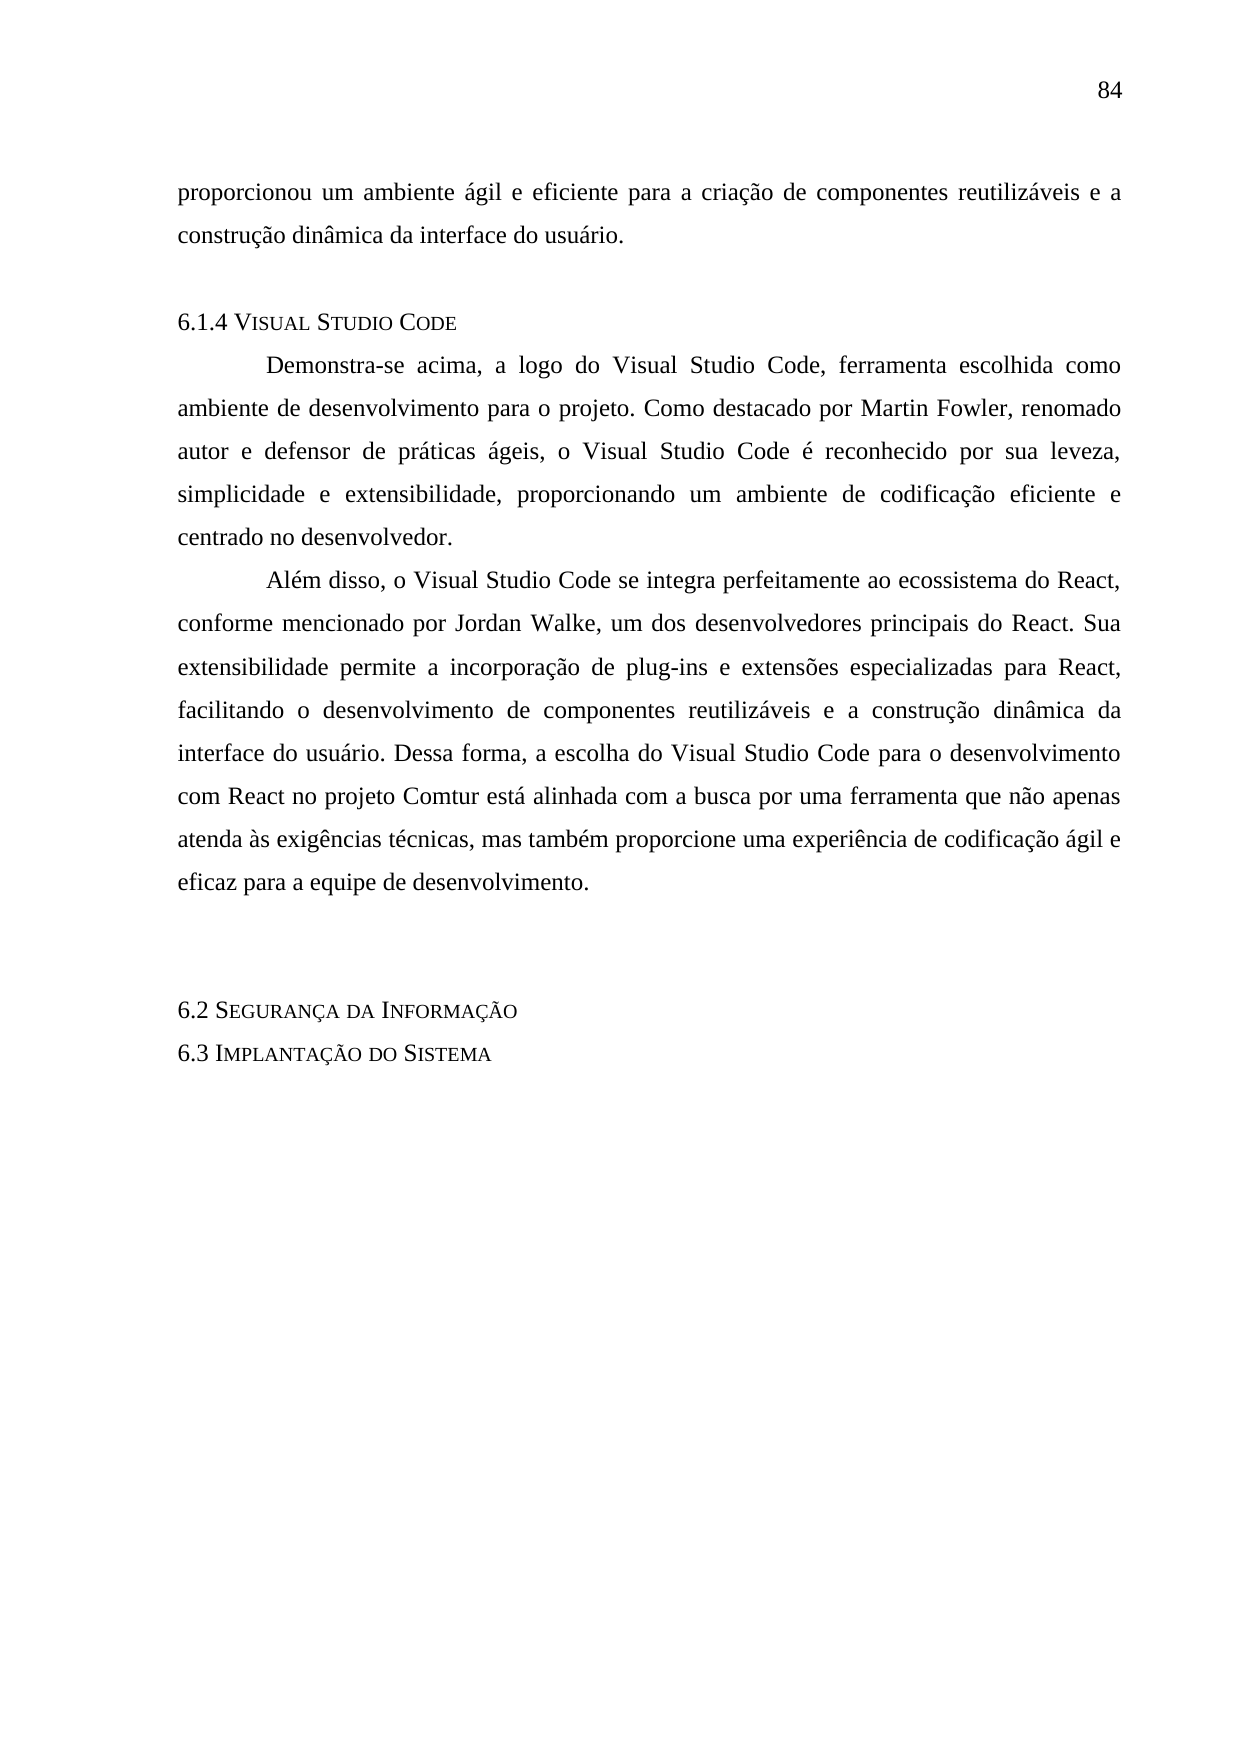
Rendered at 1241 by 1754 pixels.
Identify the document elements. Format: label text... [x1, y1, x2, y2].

subtitle 6.3 Implantação do Sistema [177, 1038, 1122, 1067]
text Demonstra-se acima, a logo do Visual Studio Code, ferramenta escolhida como ambiente de desenvolvimento para o projeto. Como destacado por Martin Fowler, renomado autor e defensor de práticas ágeis, o Visual Studio Code é reconhecido por sua leveza, simplicidade e extensibilidade, proporcionando um ambiente de codificação eficiente e centrado no desenvolvedor. [177, 350, 1122, 551]
text Além disso, o Visual Studio Code se integra perfeitamente ao ecossistema do React, conforme mencionado por Jordan Walke, um dos desenvolvedores principais do React. Sua extensibilidade permite a incorporação de plug-ins e extensões especializadas para React, facilitando o desenvolvimento de componentes reutilizáveis e a construção dinâmica da interface do usuário. Dessa forma, a escolha do Visual Studio Code para o desenvolvimento com React no projeto Comtur está alinhada com a busca por uma ferramenta que não apenas atenda às exigências técnicas, mas também proporcione uma experiência de codificação ágil e eficaz para a equipe de desenvolvimento. [177, 565, 1122, 896]
subtitle 6.2 Segurança da Informação [177, 995, 1122, 1023]
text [177, 177, 1122, 249]
subtitle 6.1.4 Visual Studio Code [177, 307, 1122, 335]
